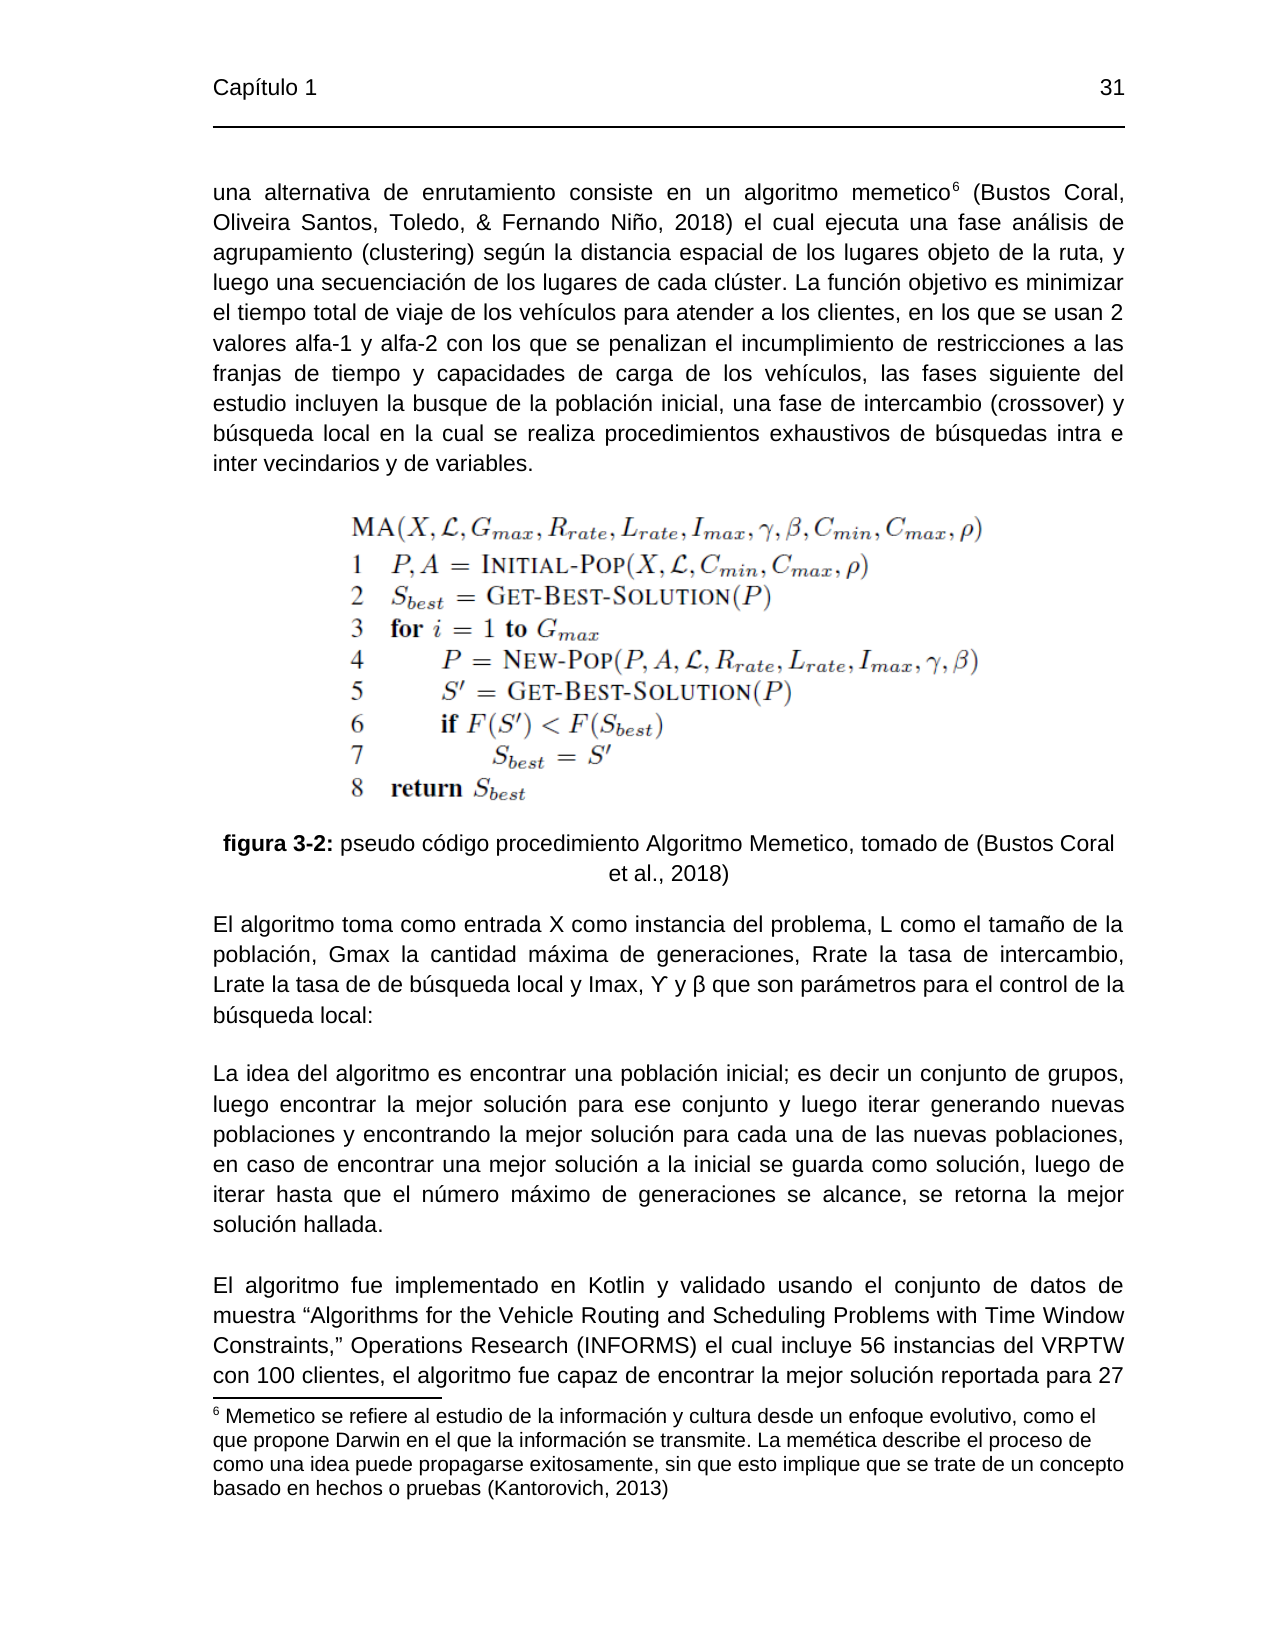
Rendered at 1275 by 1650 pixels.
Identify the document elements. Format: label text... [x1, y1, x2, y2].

text La idea del algoritmo es encontrar una población inicial; es decir un conjunto de grupos, luego encontrar la mejor solución para ese conjunto y luego iterar generando nuevas poblaciones y encontrando la mejor solución para cada una de las nuevas poblaciones, en caso de encontrar una mejor solución a la inicial se guarda como solución, luego de iterar hasta que el número máximo de generaciones se alcance, se retorna la mejor solución hallada. [213, 1060, 1125, 1238]
picture [338, 501, 1000, 806]
text El algoritmo toma como entrada X como instancia del problema, L como el tamaño de la población, Gmax la cantidad máxima de generaciones, Rrate la tasa de intercambio, Lrate la tasa de de búsqueda local y Imax, ϒ y β que son parámetros para el control de la búsqueda local: [213, 911, 1125, 1028]
text figura 3-2: pseudo código procedimiento Algoritmo Memetico, tomado de (Bustos Coral et al., 2018) [213, 830, 1125, 886]
